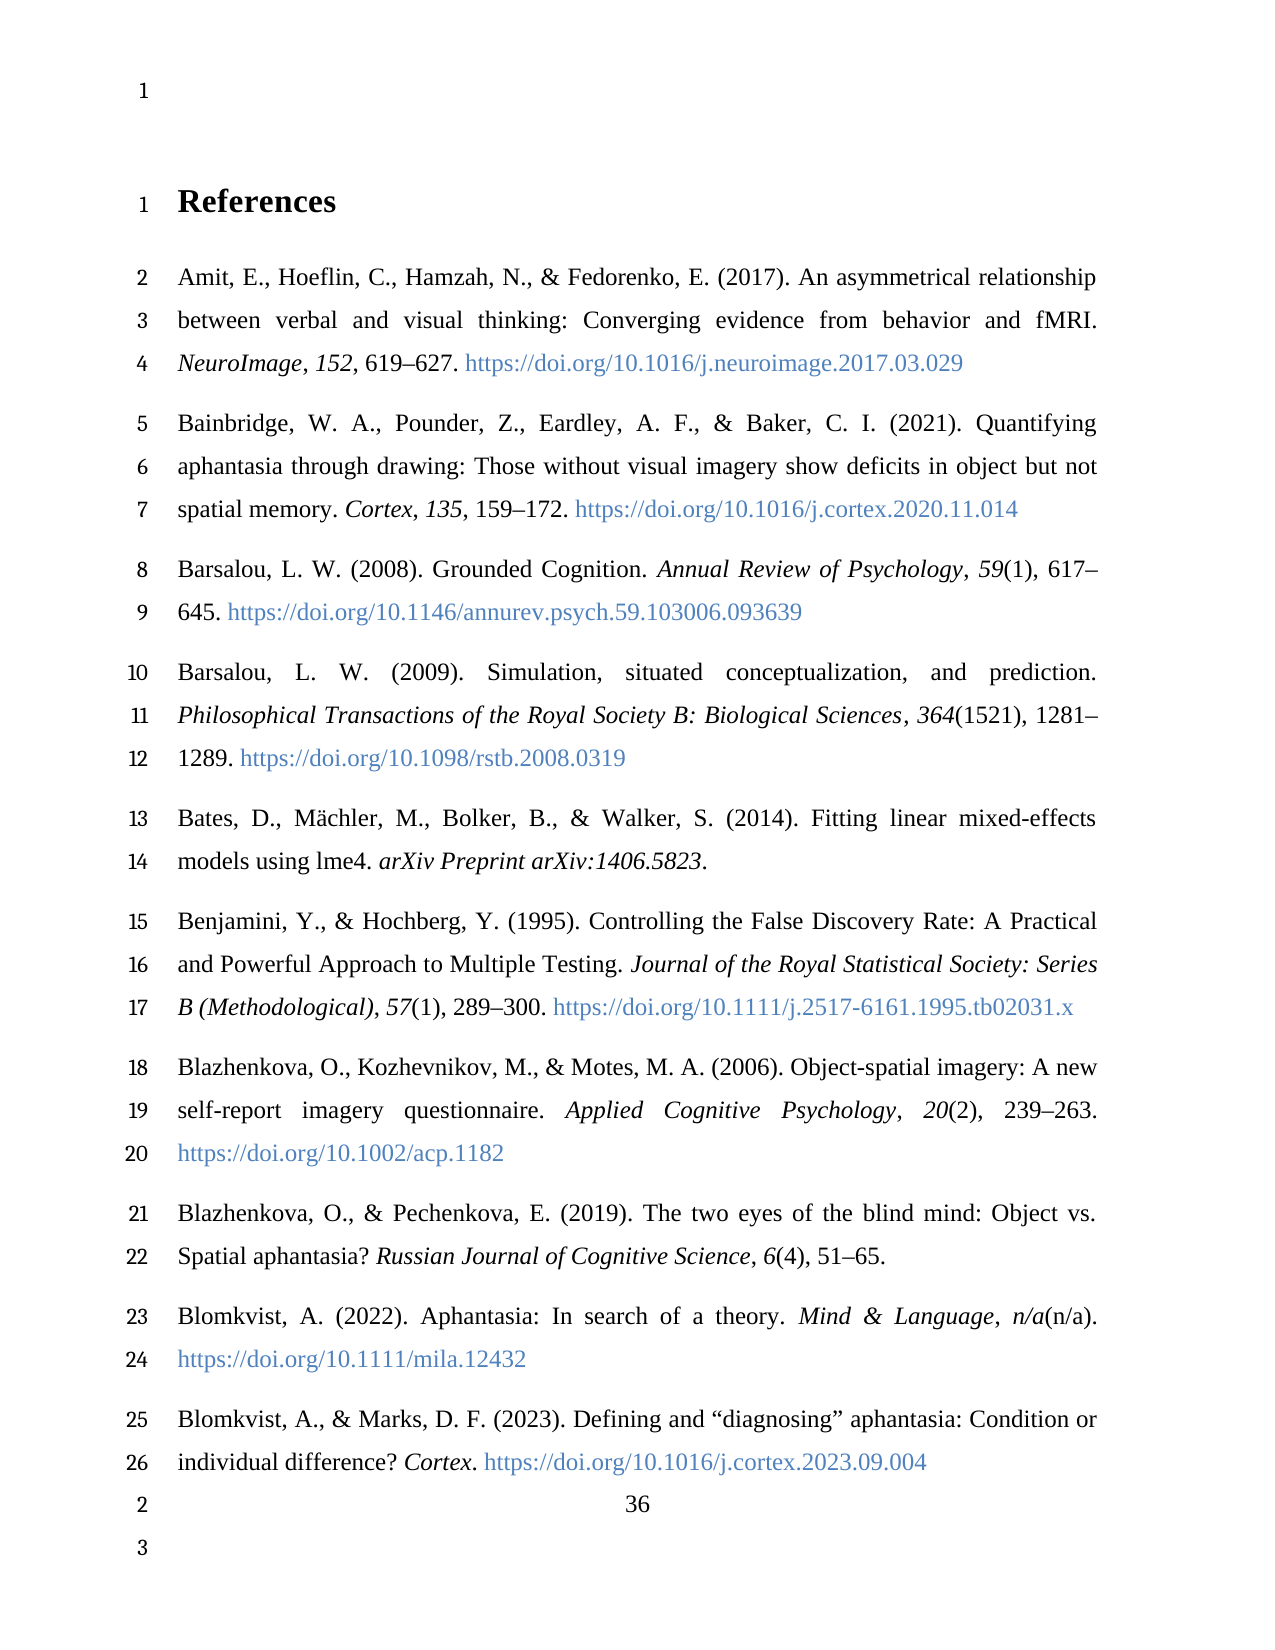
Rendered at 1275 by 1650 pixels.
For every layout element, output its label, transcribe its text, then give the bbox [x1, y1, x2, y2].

text Amit, E., Hoeflin, C., Hamzah, N., & Fedorenko, E. (2017). An asymmetrical relationship between verbal and visual thinking: Converging evidence from behavior and fMRI. NeuroImage, 152, 619–627. https://doi.org/10.1016/j.neuroimage.2017.03.029 [177, 262, 1098, 377]
text Barsalou, L. W. (2009). Simulation, situated conceptualization, and prediction. Philosophical Transactions of the Royal Society B: Biological Sciences, 364(1521), 1281–1289. https://doi.org/10.1098/rstb.2008.0319 [177, 657, 1098, 772]
text Bainbridge, W. A., Pounder, Z., Eardley, A. F., & Baker, C. I. (2021). Quantifying aphantasia through drawing: Those without visual imagery show deficits in object but not spatial memory. Cortex, 135, 159–172. https://doi.org/10.1016/j.cortex.2020.11.014 [177, 408, 1098, 523]
subtitle References [177, 181, 1098, 219]
text Blomkvist, A. (2022). Aphantasia: In search of a theory. Mind & Language, n/a(n/a). https://doi.org/10.1111/mila.12432 [177, 1301, 1098, 1373]
text Blazhenkova, O., & Pechenkova, E. (2019). The two eyes of the blind mind: Object vs. Spatial aphantasia? Russian Journal of Cognitive Science, 6(4), 51–65. [177, 1198, 1098, 1270]
text Benjamini, Y., & Hochberg, Y. (1995). Controlling the False Discovery Rate: A Practical and Powerful Approach to Multiple Testing. Journal of the Royal Statistical Society: Series B (Methodological), 57(1), 289–300. https://doi.org/10.1111/j.2517-6161.1995.tb02031.x [177, 906, 1098, 1021]
text Blomkvist, A., & Marks, D. F. (2023). Defining and “diagnosing” aphantasia: Condition or individual difference? Cortex. https://doi.org/10.1016/j.cortex.2023.09.004 [177, 1404, 1098, 1476]
text Blazhenkova, O., Kozhevnikov, M., & Motes, M. A. (2006). Object-spatial imagery: A new self-report imagery questionnaire. Applied Cognitive Psychology, 20(2), 239–263. https://doi.org/10.1002/acp.1182 [177, 1052, 1098, 1167]
text Bates, D., Mächler, M., Bolker, B., & Walker, S. (2014). Fitting linear mixed-effects models using lme4. arXiv Preprint arXiv:1406.5823. [177, 803, 1098, 875]
text Barsalou, L. W. (2008). Grounded Cognition. Annual Review of Psychology, 59(1), 617–645. https://doi.org/10.1146/annurev.psych.59.103006.093639 [177, 554, 1098, 626]
